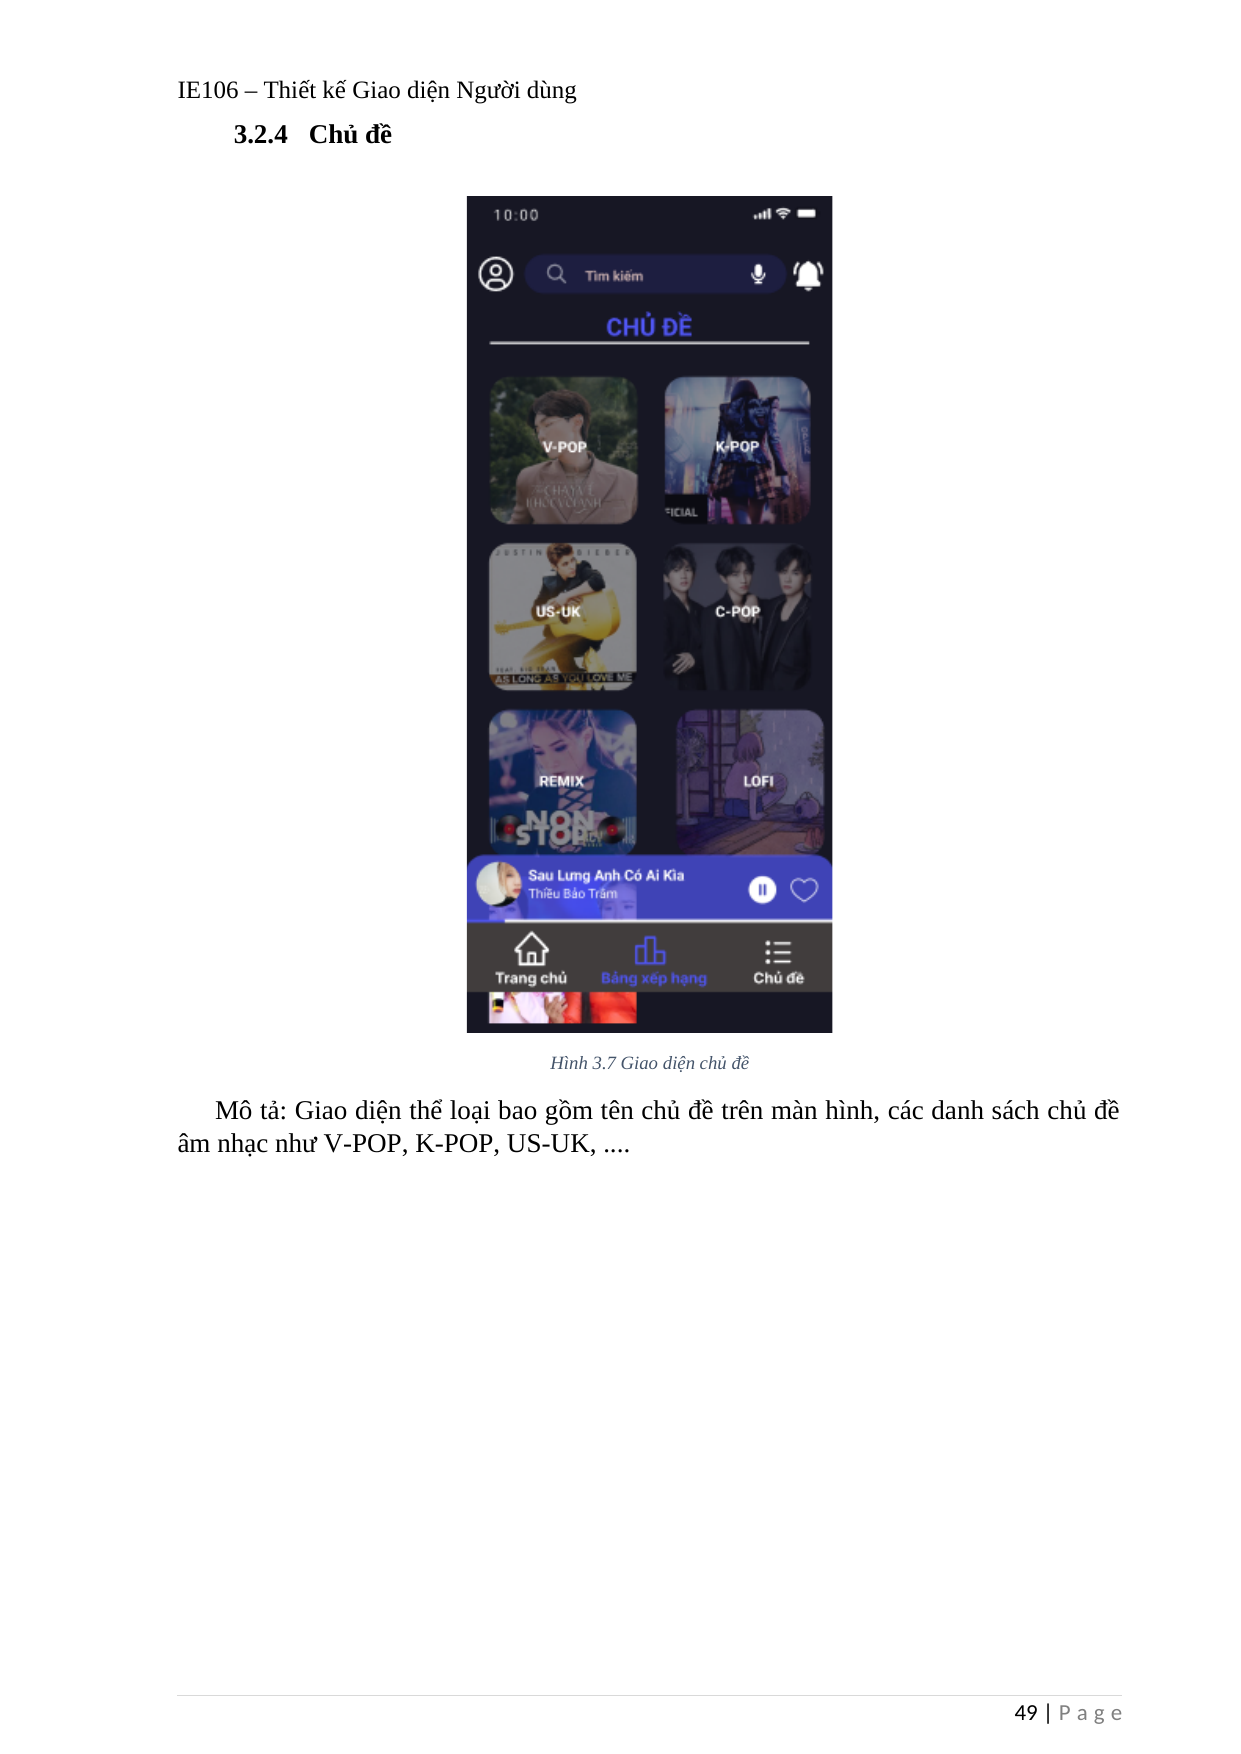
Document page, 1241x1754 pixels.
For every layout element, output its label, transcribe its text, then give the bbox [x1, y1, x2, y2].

subtitle Chủ đề [233, 118, 1122, 149]
picture [466, 196, 833, 1033]
text Mô tả: Giao diện thể loại bao gồm tên chủ đề trên màn hình, các danh sách chủ đề âm nhạc như V-POP, K-POP, US-UK, .... [177, 1094, 1122, 1159]
text Hình 3.7 Giao diện chủ đề [177, 1052, 1122, 1073]
